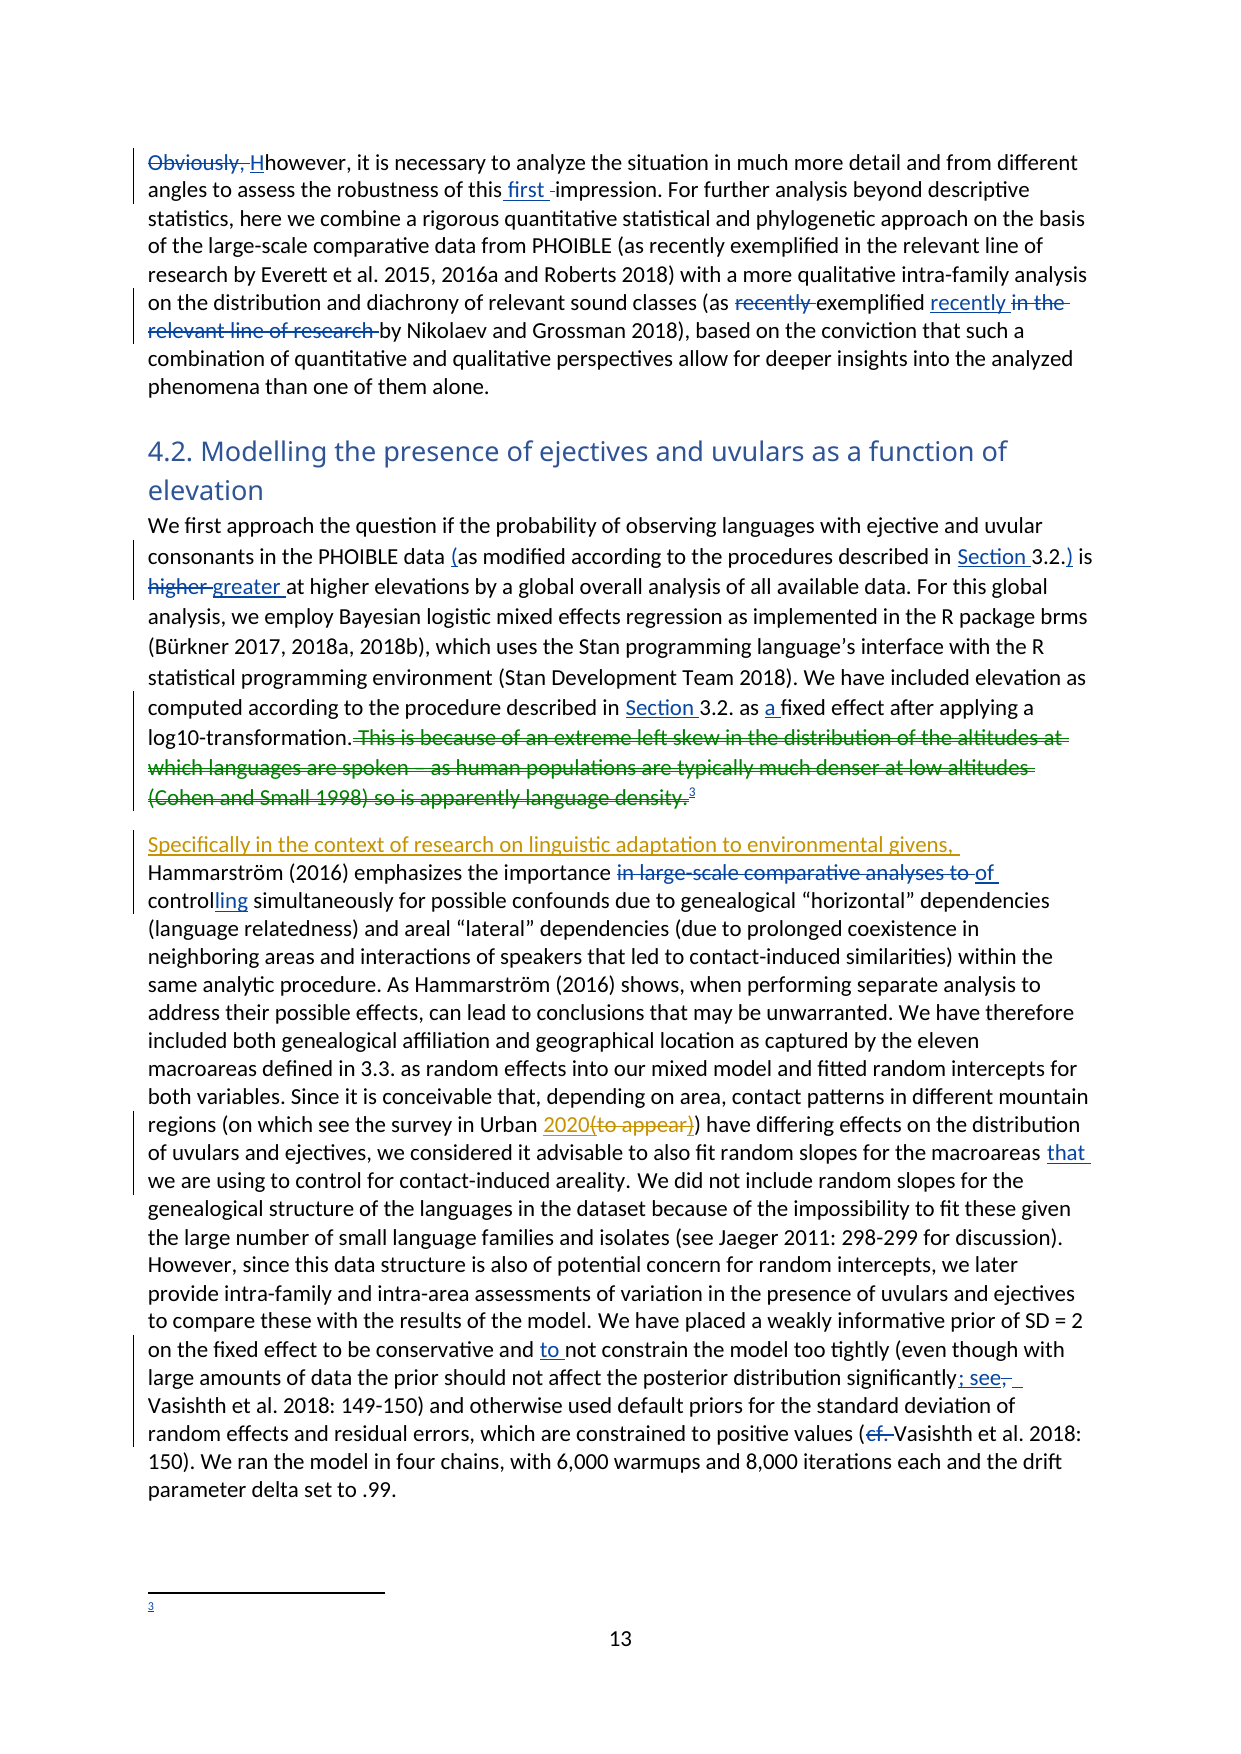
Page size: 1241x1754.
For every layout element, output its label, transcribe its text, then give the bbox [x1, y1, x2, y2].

text Hammarström (2016) emphasizes the importance control simultaneously for possible confounds due to genealogical “horizontal” dependencies (language relatedness) and areal “lateral” dependencies (due to prolonged coexistence in neighboring areas and interactions of speakers that led to contact-induced similarities) within the same analytic procedure. As Hammarström (2016) shows, when performing separate analysis to address their possible effects, can lead to conclusions that may be unwarranted. We have therefore included both genealogical affiliation and geographical location as captured by the eleven macroareas defined in 3.3. as random effects into our mixed model and fitted random intercepts for both variables. Since it is conceivable that, depending on area, contact patterns in different mountain regions (on which see the survey in Urban ) have differing effects on the distribution of uvulars and ejectives, we considered it advisable to also fit random slopes for the macroareas we are using to control for contact-induced areality. We did not include random slopes for the genealogical structure of the languages in the dataset because of the impossibility to fit these given the large number of small language families and isolates (see Jaeger 2011: 298-299 for discussion). However, since this data structure is also of potential concern for random intercepts, we later provide intra-family and intra-area assessments of variation in the presence of uvulars and ejectives to compare these with the results of the model. We have placed a weakly informative prior of SD = 2 on the fixed effect to be conservative and not constrain the model too tightly (even though with large amounts of data the prior should not affect the posterior distribution significantlyVasishth et al. 2018: 149-150) and otherwise used default priors for the standard deviation of random effects and residual errors, which are constrained to positive values (Vasishth et al. 2018: 150). We ran the model in four chains, with 6,000 warmups and 8,000 iterations each and the drift parameter delta set to .99. [148, 830, 1093, 1503]
text We first approach the question if the probability of observing languages with ejective and uvular consonants in the PHOIBLE data as modified according to the procedures described in 3.2. is at higher elevations by a global overall analysis of all available data. For this global analysis, we employ Bayesian logistic mixed effects regression as implemented in the R package brms (Bürkner 2017, 2018a, 2018b), which uses the Stan programming language’s interface with the R statistical programming environment (Stan Development Team 2018). We have included elevation as computed according to the procedure described in 3.2. as fixed effect after applying a log10-transformation. [148, 512, 1093, 811]
text however, it is necessary to analyze the situation in much more detail and from different angles to assess the robustness of thisimpression. For further analysis beyond descriptive statistics, here we combine a rigorous quantitative statistical and phylogenetic approach on the basis of the large-scale comparative data from PHOIBLE (as recently exemplified in the relevant line of research by Everett et al. 2015, 2016a and Roberts 2018) with a more qualitative intra-family analysis on the distribution and diachrony of relevant sound classes (as exemplified by Nikolaev and Grossman 2018), based on the conviction that such a combination of quantitative and qualitative perspectives allow for deeper insights into the analyzed phenomena than one of them alone. [148, 148, 1093, 400]
subtitle 4.2. Modelling the presence of ejectives and uvulars as a function of elevation [148, 432, 1093, 509]
